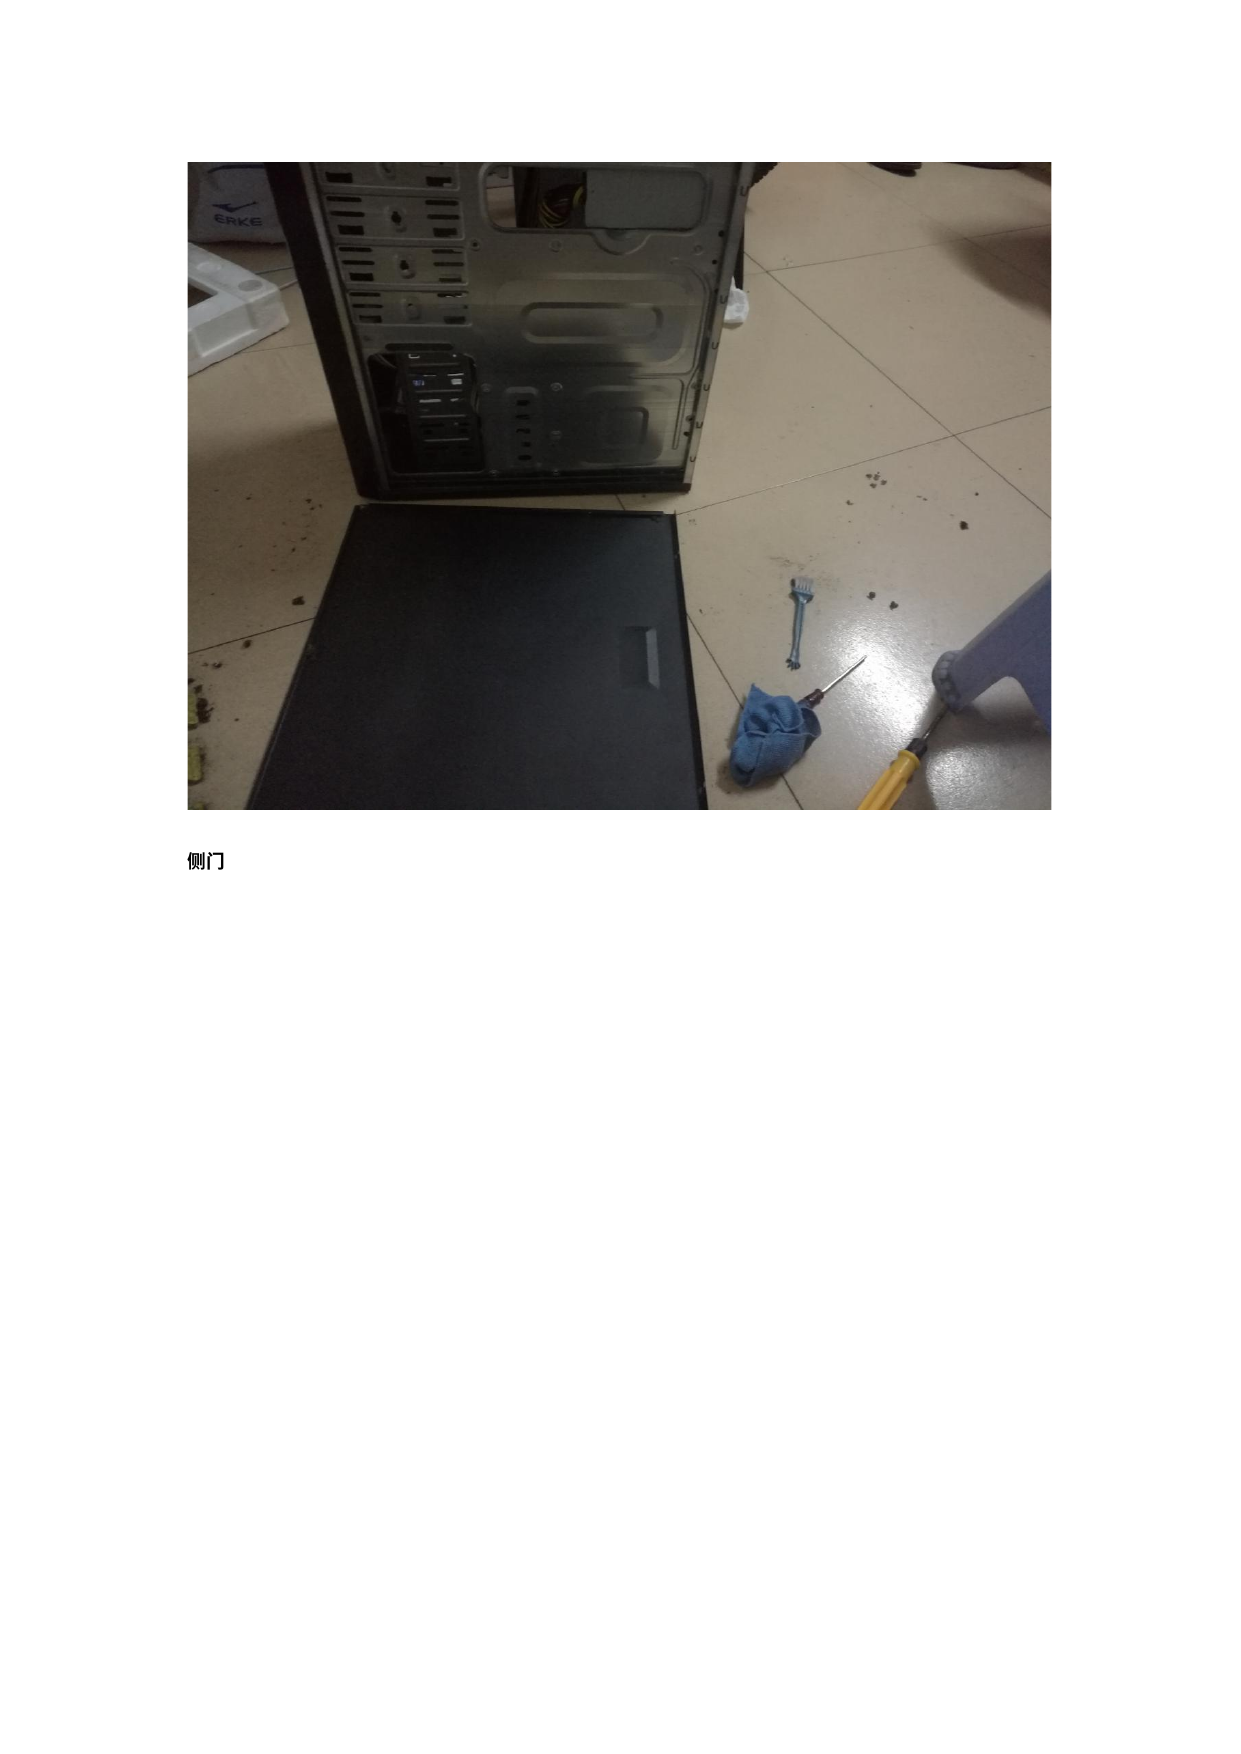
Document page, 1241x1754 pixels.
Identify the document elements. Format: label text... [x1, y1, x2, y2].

text 侧门 [187, 844, 1053, 877]
picture [187, 162, 1052, 810]
